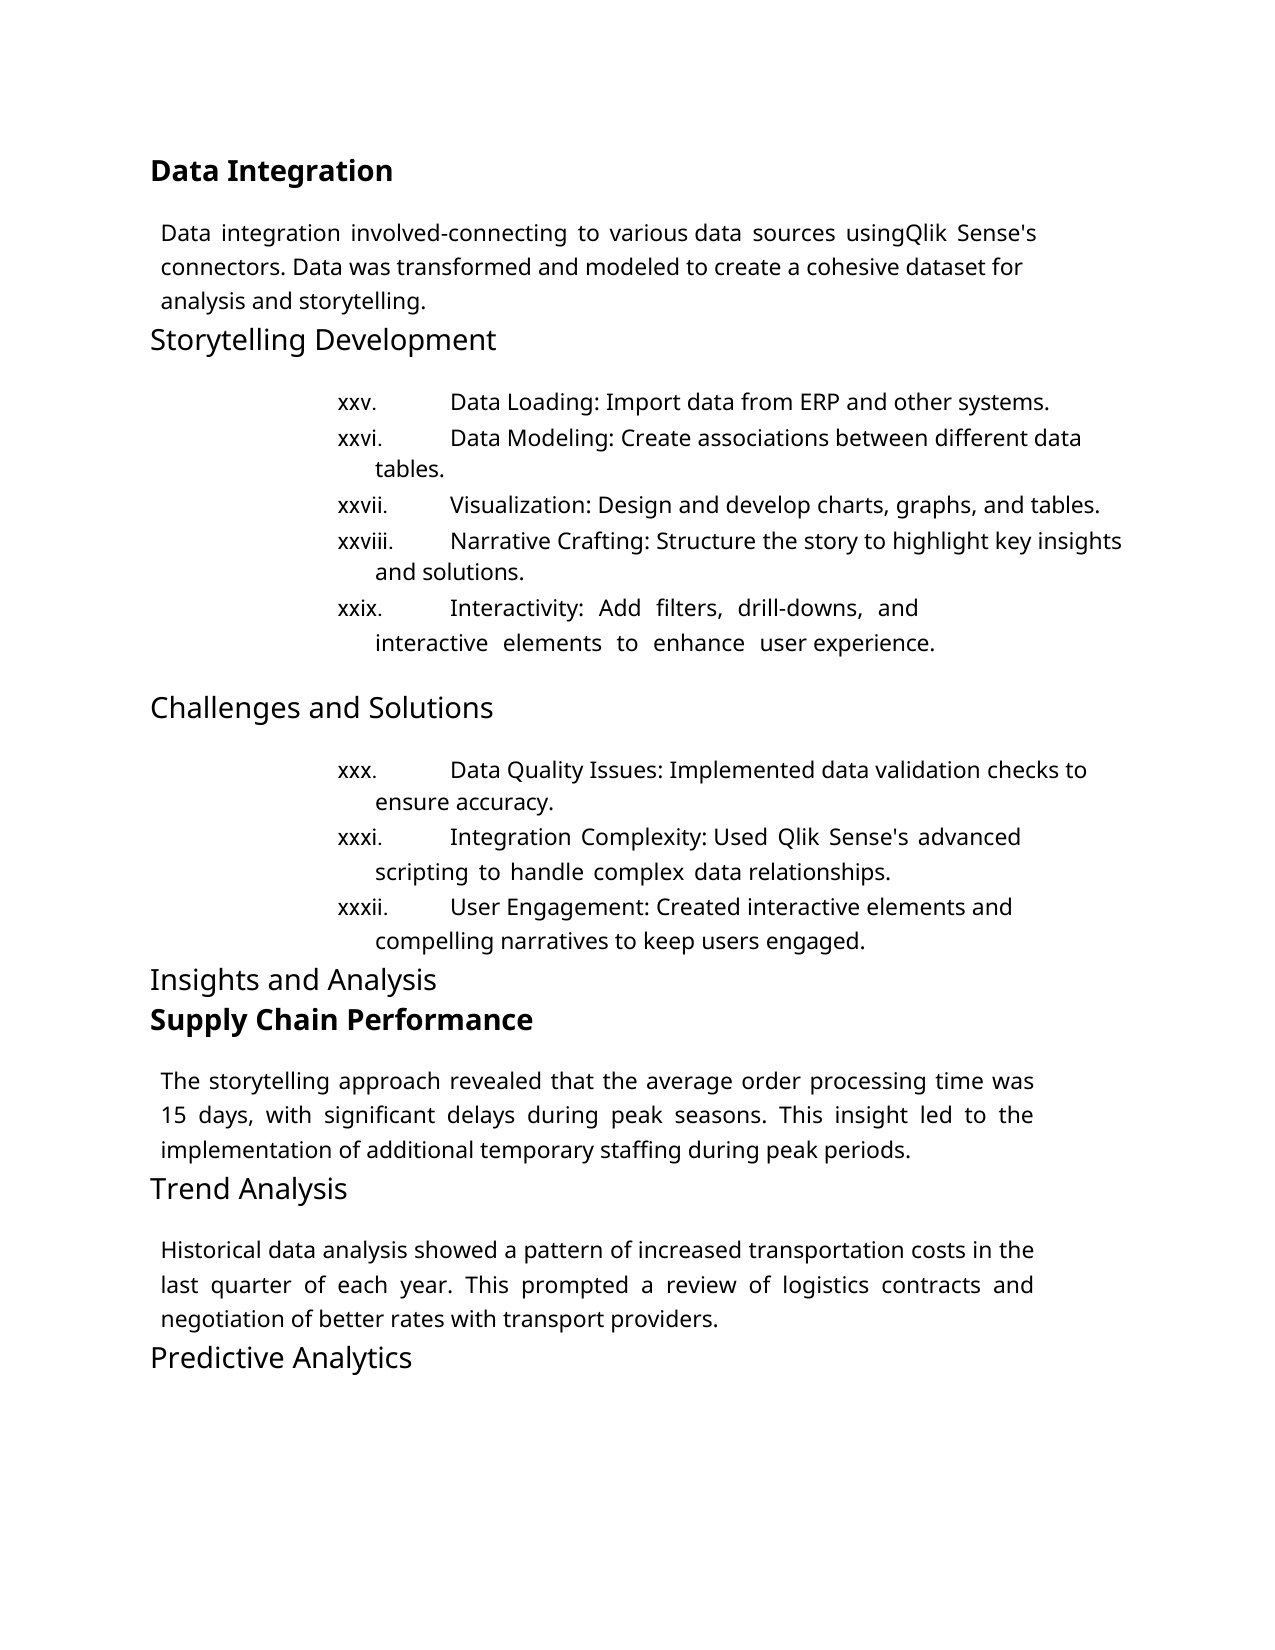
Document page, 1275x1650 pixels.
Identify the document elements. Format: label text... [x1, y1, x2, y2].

text Predictive Analytics [150, 1337, 1125, 1377]
text Trend Analysis [150, 1168, 1125, 1208]
text Insights and Analysis [150, 959, 1125, 999]
text Supply Chain Performance [150, 999, 1125, 1039]
list Data Quality Issues: Implemented data validation checks to ensure accuracy. [337, 754, 1125, 817]
list Narrative Crafting: Structure the story to highlight key insights and solutions. [337, 525, 1125, 587]
text Challenges and Solutions [150, 688, 1125, 727]
text The storytelling approach revealed that the average order processing time was 15 days, with significant delays during peak seasons. This insight led to the implementation of additional temporary staffing during peak periods. [160, 1065, 1035, 1165]
list Visualization: Design and develop charts, graphs, and tables. [337, 489, 1125, 520]
list Interactivity: Add filters, drill-downs, and interactive elements to enhance user experience. [337, 592, 1035, 658]
text Storytelling Development [150, 320, 1125, 359]
text Data Integration [150, 150, 1125, 190]
list User Engagement: Created interactive elements and compelling narratives to keep users engaged. [337, 891, 1035, 956]
list Data Loading: Import data from ERP and other systems. [337, 386, 1125, 418]
list Data Modeling: Create associations between different data tables. [337, 422, 1125, 484]
text Historical data analysis showed a pattern of increased transportation costs in the last quarter of each year. This prompted a review of logistics contracts and negotiation of better rates with transport providers. [160, 1234, 1035, 1334]
list Integration Complexity: Used Qlik Sense's advanced scripting to handle complex data relationships. [337, 821, 1035, 887]
text Data integration involved-connecting to various data sources usingQlik Sense's connectors. Data was transformed and modeled to create a cohesive dataset for analysis and storytelling. [160, 217, 1075, 317]
